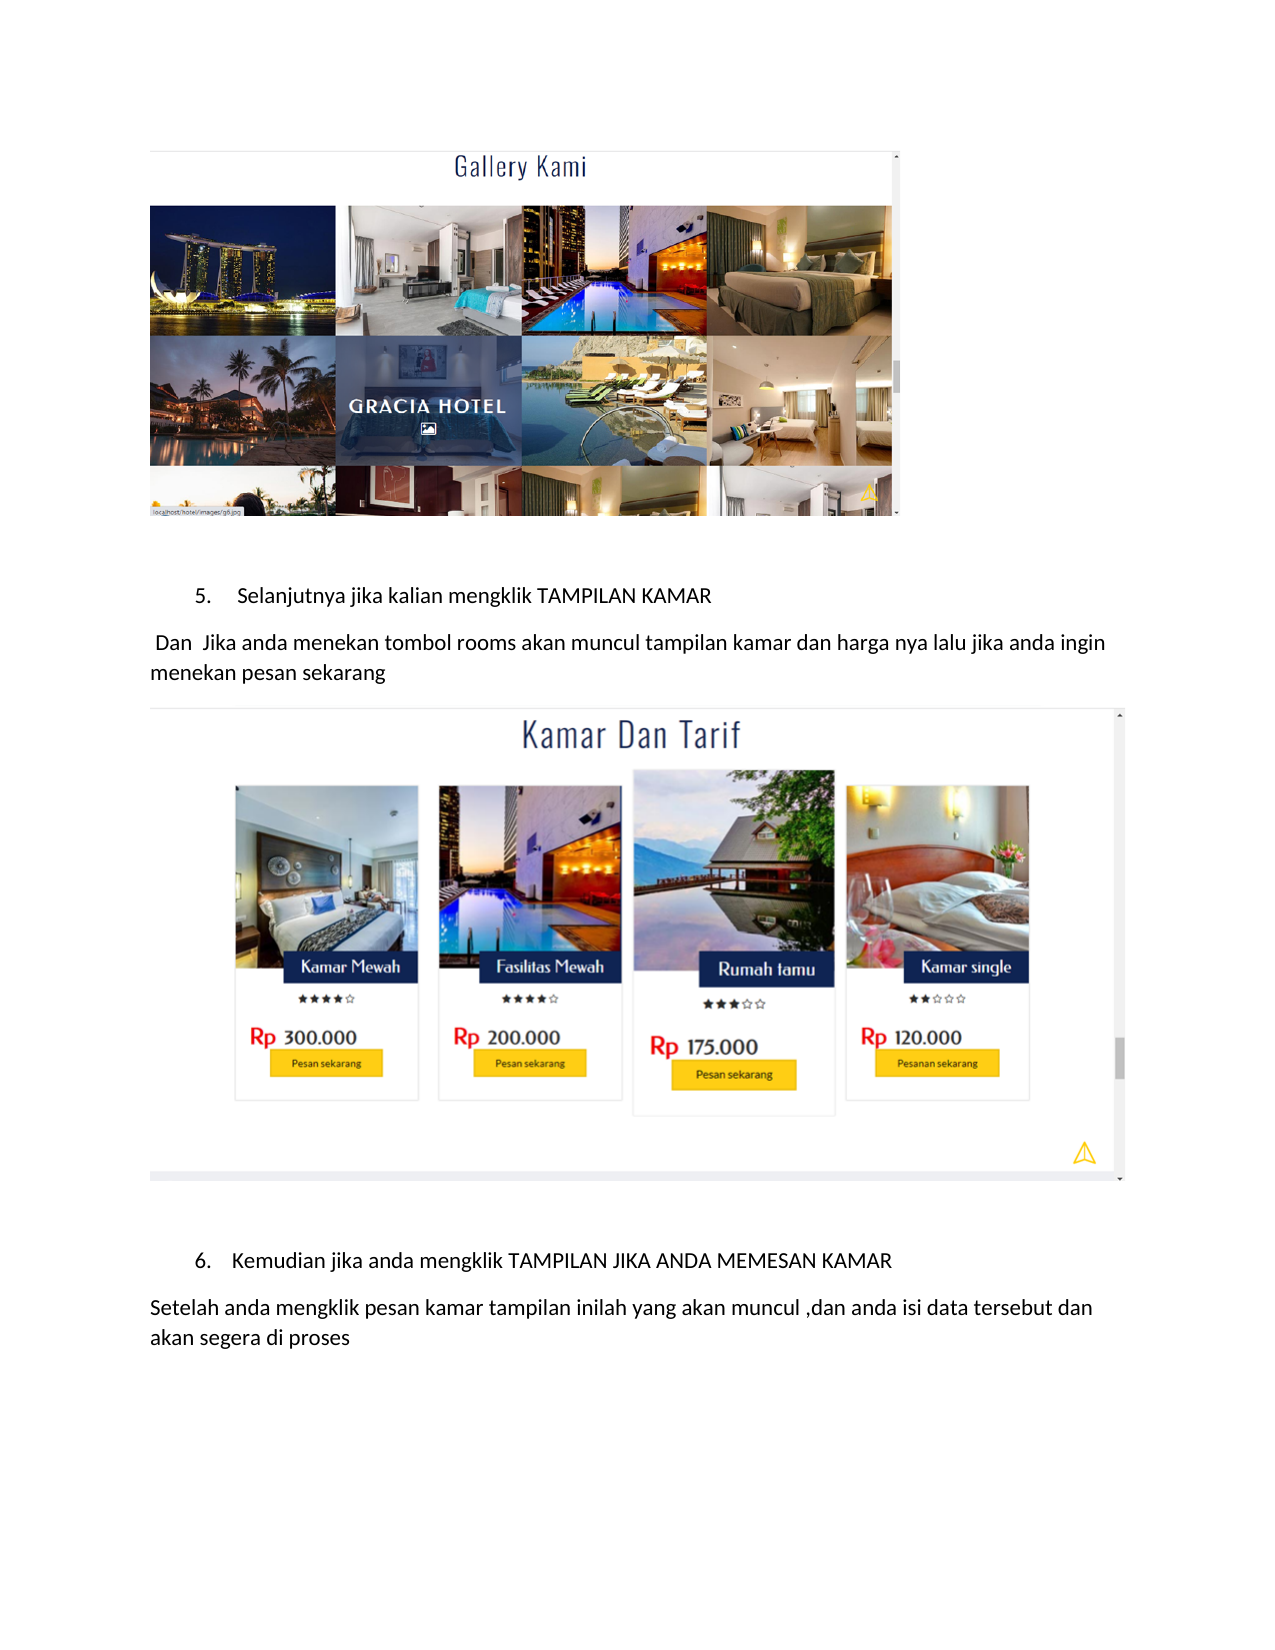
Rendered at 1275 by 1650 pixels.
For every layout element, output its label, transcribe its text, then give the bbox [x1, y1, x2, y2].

picture [150, 150, 901, 516]
list Kemudian jika anda mengklik TAMPILAN JIKA ANDA MEMESAN KAMAR [194, 1246, 1125, 1274]
list Selanjutnya jika kalian mengklik TAMPILAN KAMAR [194, 581, 1125, 609]
picture [150, 705, 1125, 1181]
text Setelah anda mengklik pesan kamar tampilan inilah yang akan muncul ,dan anda isi data tersebut dan akan segera di proses [150, 1293, 1125, 1351]
text Dan Jika anda menekan tombol rooms akan muncul tampilan kamar dan harga nya lalu jika anda ingin menekan pesan sekarang [150, 628, 1125, 686]
